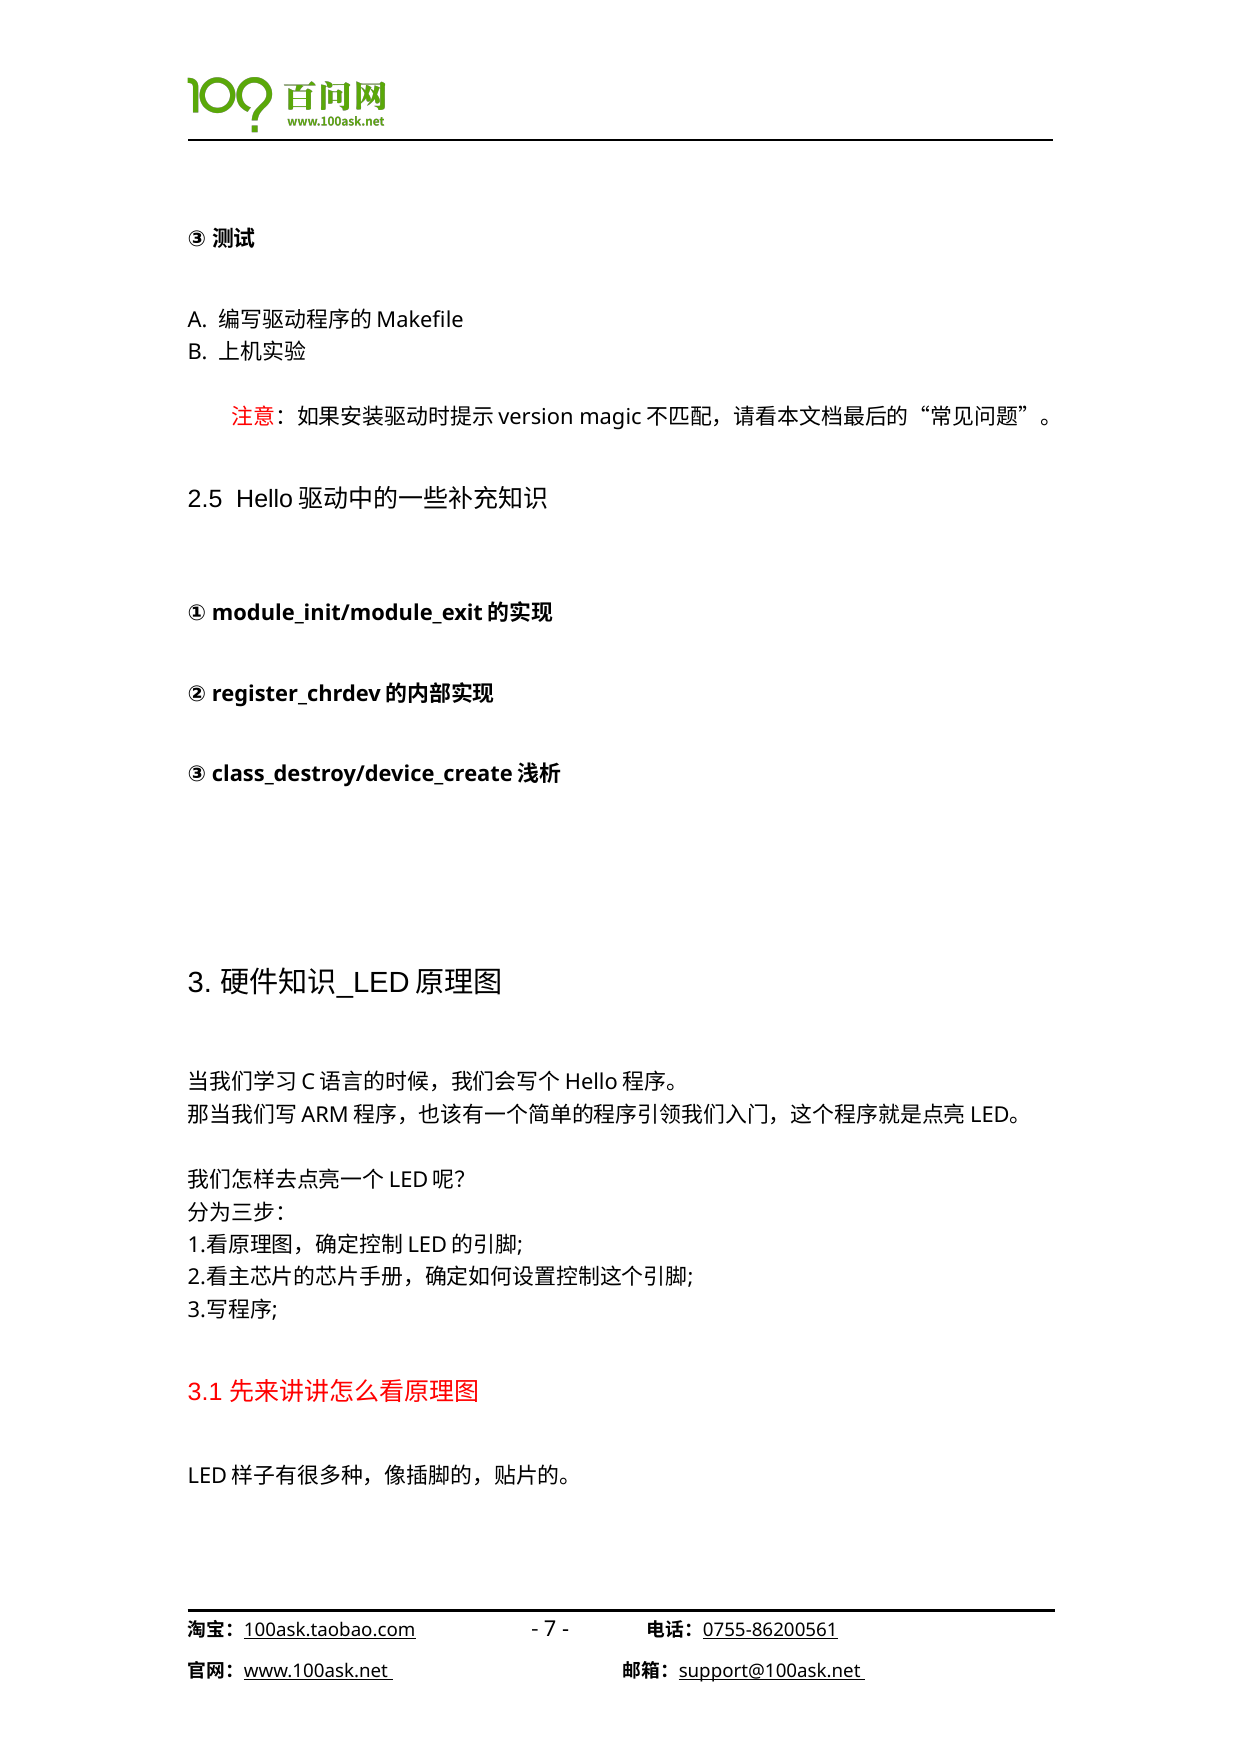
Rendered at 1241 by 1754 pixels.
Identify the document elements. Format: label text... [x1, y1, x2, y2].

text 注意：如果安装驱动时提示version magic不匹配，请看本文档最后的“常见问题”。 [187, 399, 1053, 432]
subtitle ① module_init/module_exit的实现 [187, 594, 1053, 627]
subtitle 3. 硬件知识_LED原理图 [187, 947, 1053, 1012]
text 分为三步： [187, 1194, 1053, 1227]
text 1.看原理图，确定控制LED的引脚; [187, 1227, 1053, 1259]
text 那当我们写ARM程序，也该有一个简单的程序引领我们入门，这个程序就是点亮LED。 [187, 1097, 1053, 1129]
text B. 上机实验 [187, 334, 1053, 367]
text 2.看主芯片的芯片手册，确定如何设置控制这个引脚; [187, 1259, 1053, 1292]
subtitle ③ class_destroy/device_create浅析 [187, 756, 1053, 788]
subtitle 2.5 Hello驱动中的一些补充知识 [187, 464, 1053, 529]
text 3.写程序; [187, 1292, 1053, 1324]
text LED样子有很多种，像插脚的，贴片的。 [187, 1458, 1053, 1490]
subtitle ② register_chrdev的内部实现 [187, 675, 1053, 708]
text 我们怎样去点亮一个LED呢？ [187, 1162, 1053, 1194]
text 当我们学习C语言的时候，我们会写个Hello程序。 [187, 1064, 1053, 1097]
text A. 编写驱动程序的Makefile [187, 302, 1053, 334]
subtitle ③ 测试 [187, 221, 1053, 253]
picture [187, 77, 386, 138]
subtitle 3.1 先来讲讲怎么看原理图 [187, 1357, 1053, 1422]
